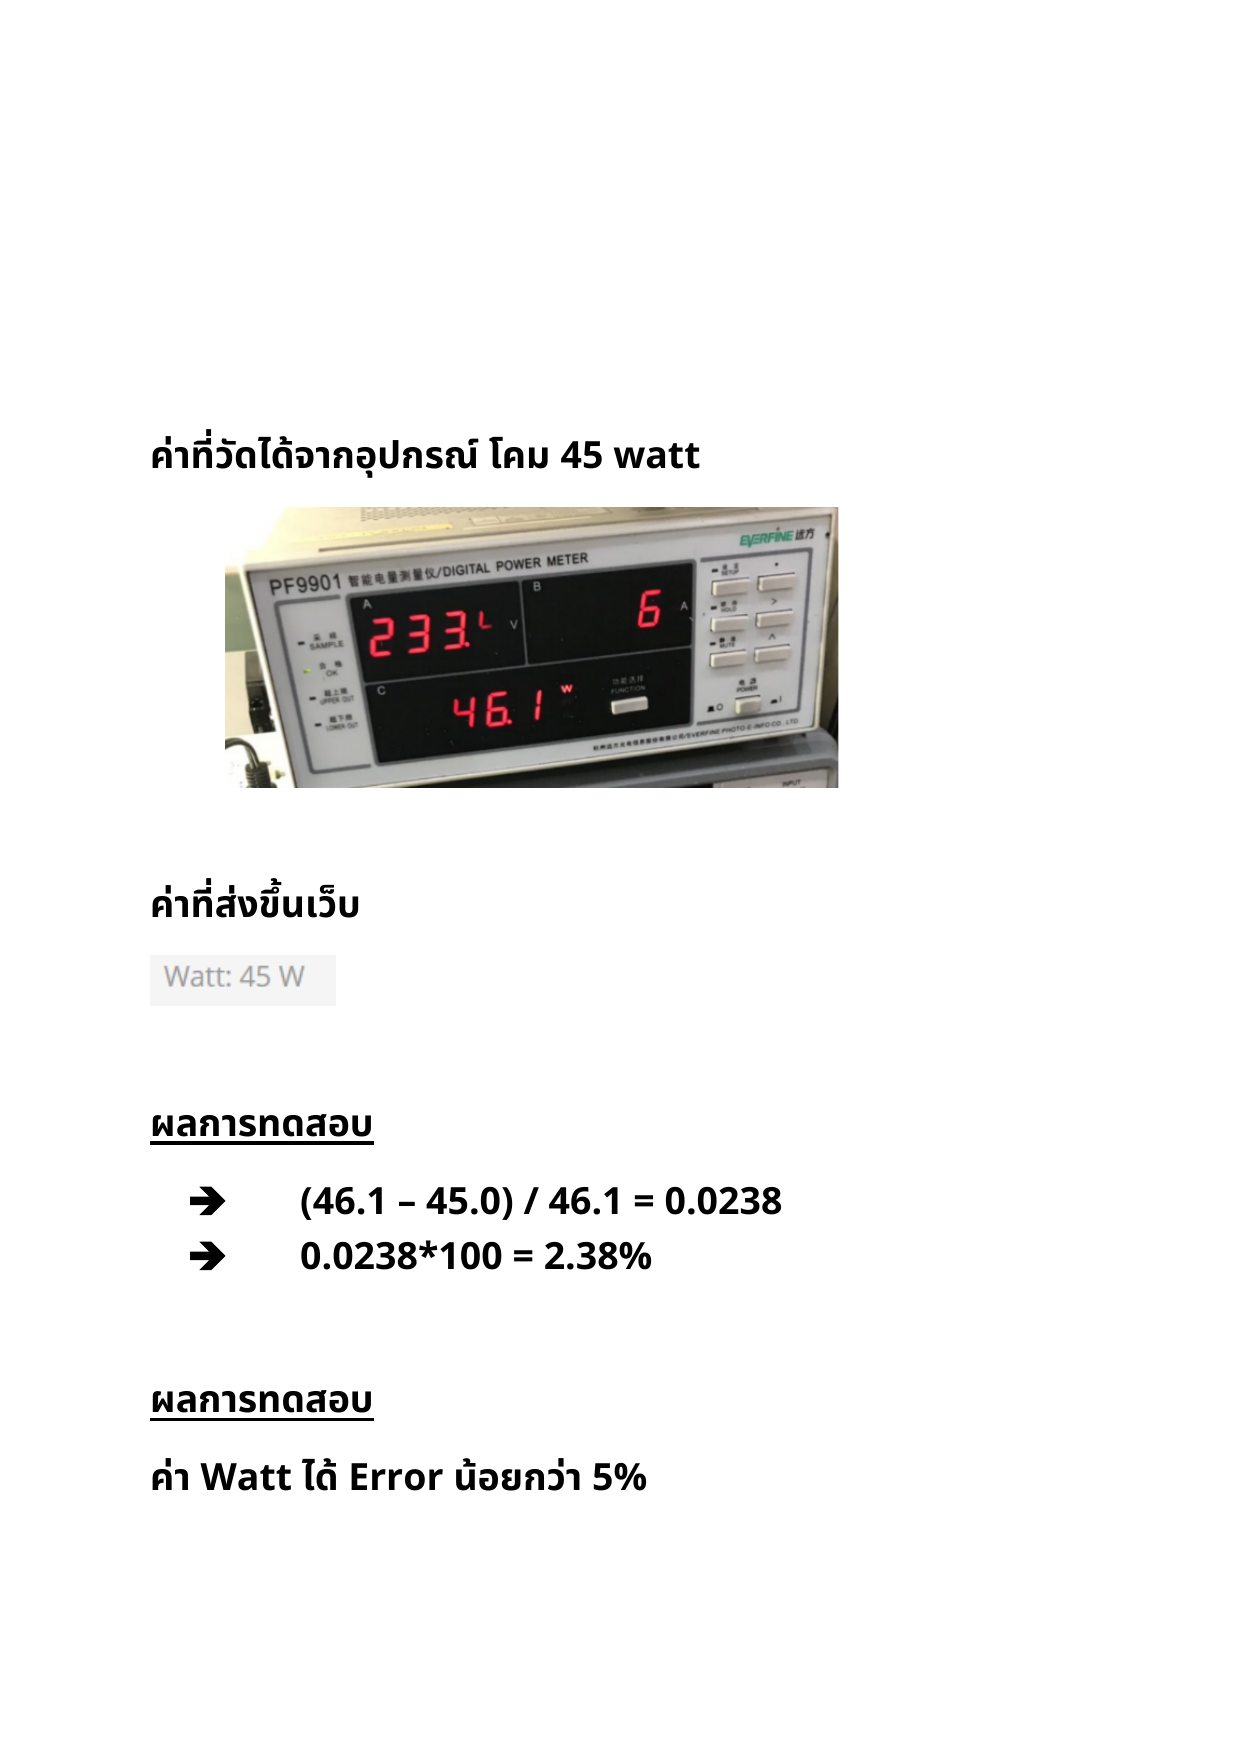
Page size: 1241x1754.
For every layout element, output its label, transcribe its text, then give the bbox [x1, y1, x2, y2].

list (46.1 – 45.0) / 46.1 = 0.0238 [187, 1174, 1090, 1225]
text ผลการทดสอบ [150, 1373, 1090, 1429]
text ค่าที่วัดได้จากอุปกรณ์ โคม 45 watt [150, 429, 1090, 486]
list 0.0238*100 = 2.38% [187, 1229, 1090, 1280]
text ผลการทดสอบ [150, 1096, 1090, 1153]
text ค่าที่ส่งขึ้นเว็บ [150, 878, 1090, 934]
text ค่า Watt ได้ Error น้อยกว่า 5% [150, 1451, 1090, 1508]
picture [150, 955, 336, 1006]
picture [225, 507, 839, 788]
